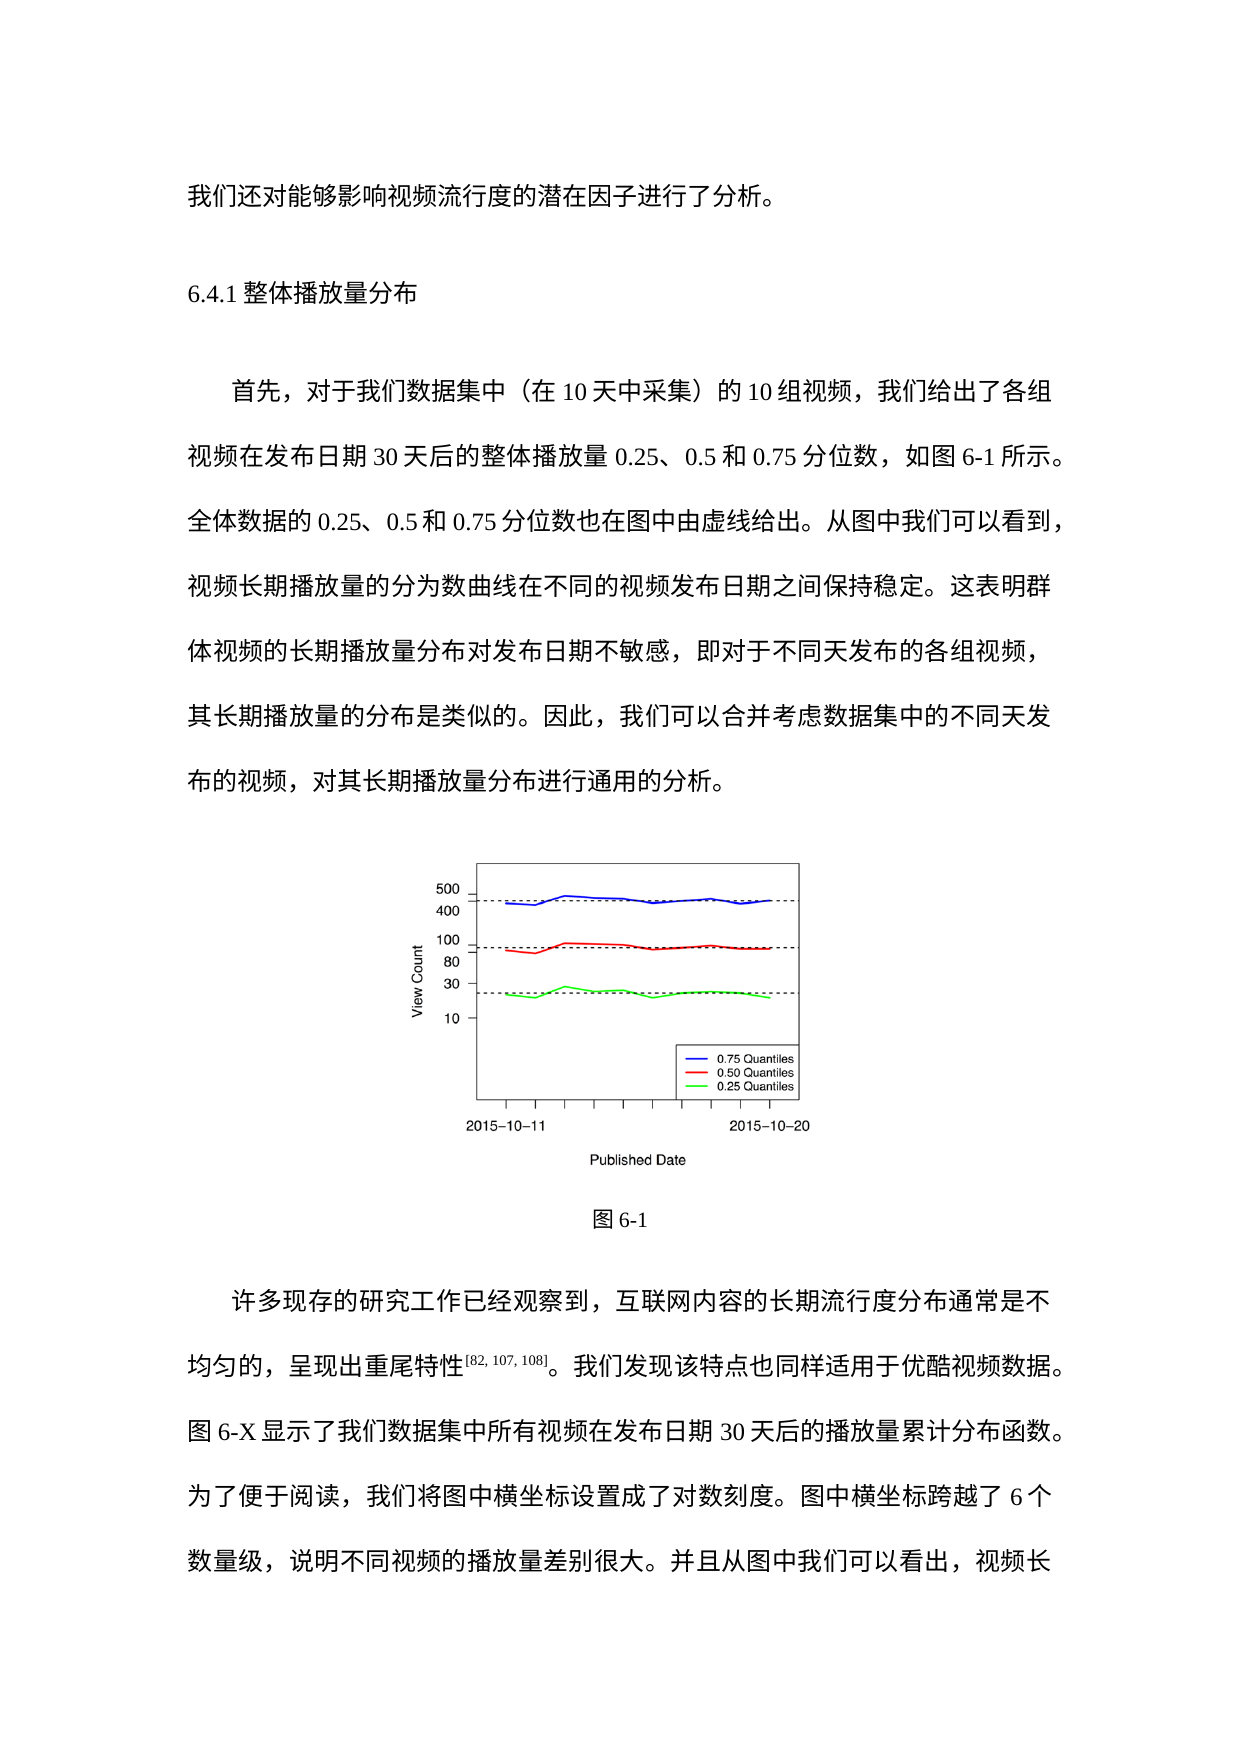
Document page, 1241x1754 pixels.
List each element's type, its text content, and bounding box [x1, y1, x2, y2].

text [187, 1267, 1053, 1592]
text 整体播放量分布 [187, 259, 1053, 324]
text 图6-1 [187, 1202, 1053, 1234]
picture [406, 844, 835, 1187]
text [187, 162, 1053, 227]
text 首先，对于我们数据集中（在10天中采集）的10组视频，我们给出了各组视频在发布日期30天后的整体播放量0.25、0.5和0.75分位数，如图6-1所示。全体数据的0.25、0.5和0.75分位数也在图中由虚线给出。从图中我们可以看到，视频长期播放量的分为数曲线在不同的视频发布日期之间保持稳定。这表明群体视频的长期播放量分布对发布日期不敏感，即对于不同天发布的各组视频，其长期播放量的分布是类似的。因此，我们可以合并考虑数据集中的不同天发布的视频，对其长期播放量分布进行通用的分析。 [187, 357, 1053, 812]
